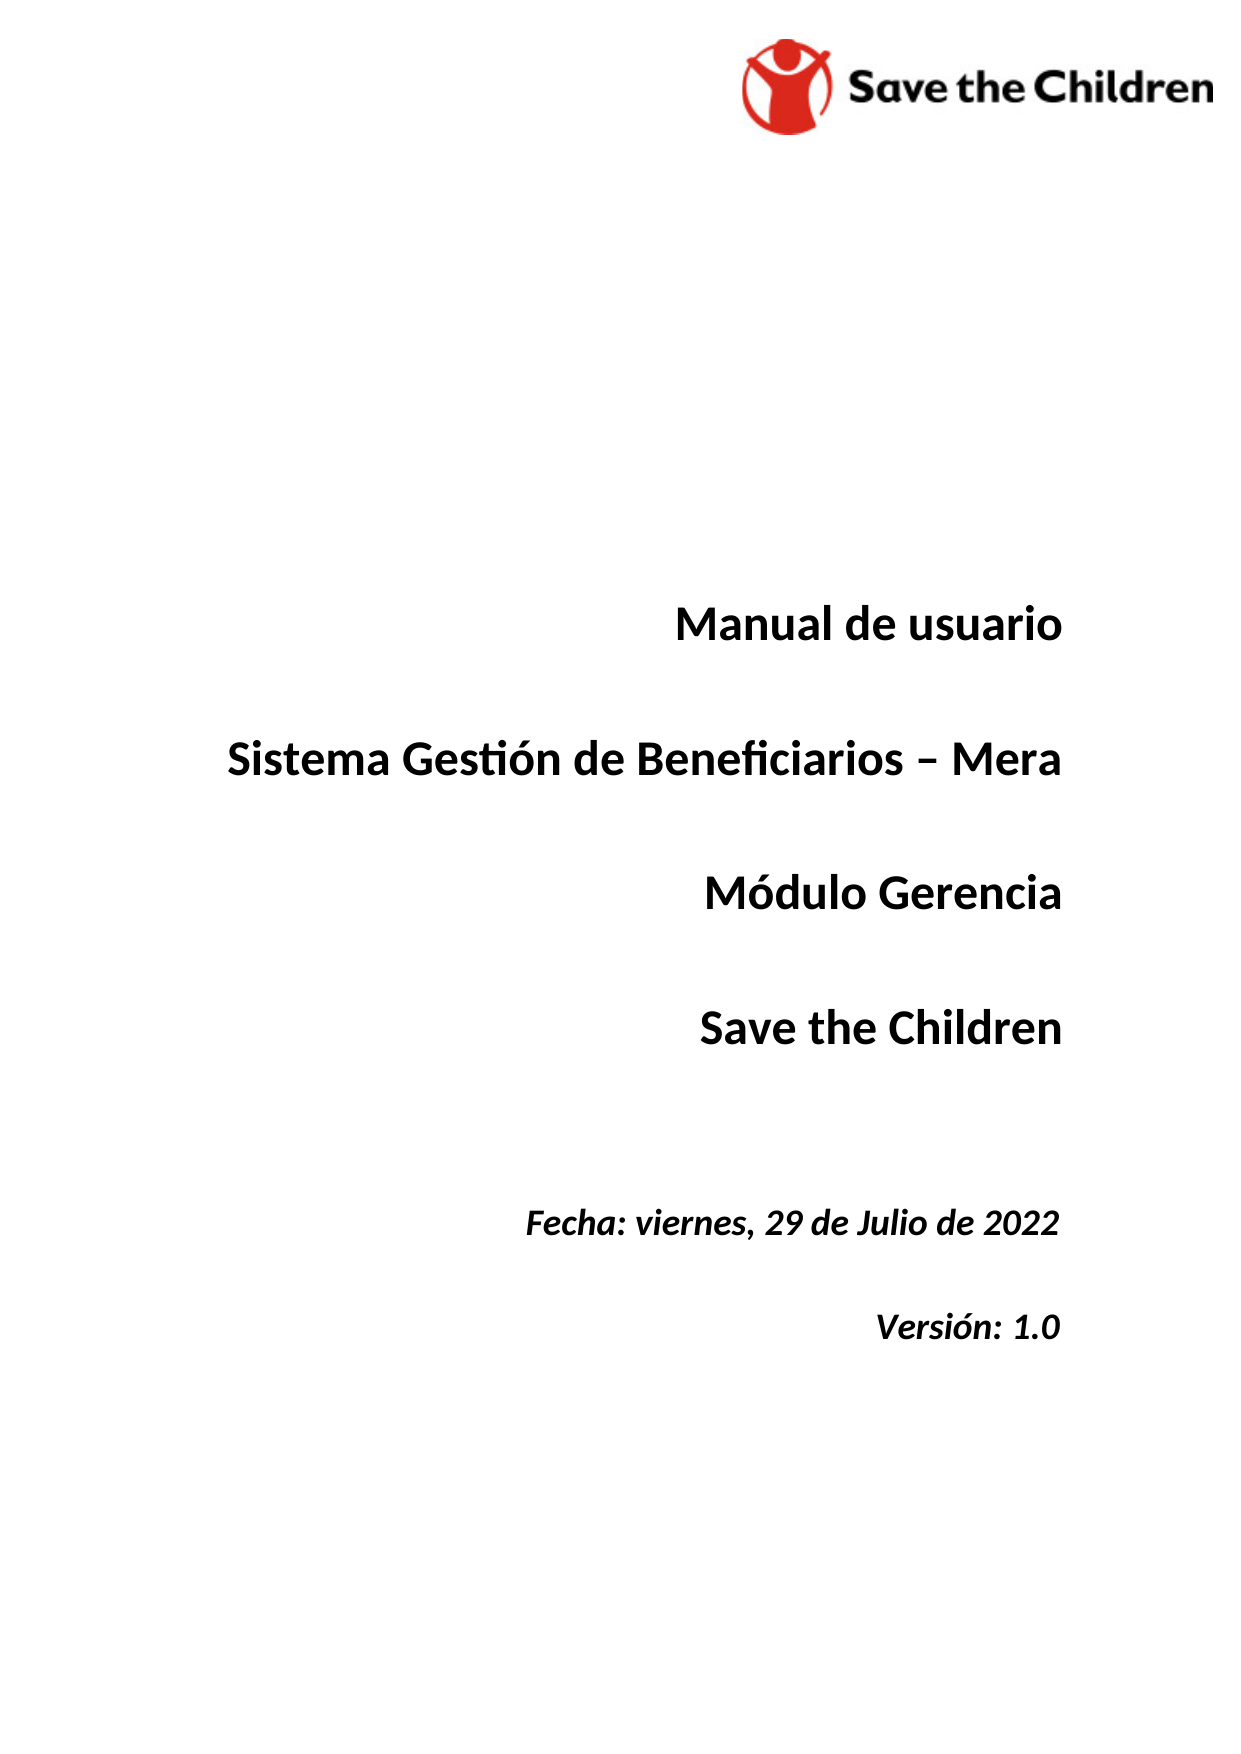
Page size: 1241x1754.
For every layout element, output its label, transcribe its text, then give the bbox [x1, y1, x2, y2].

text Módulo Gerencia [177, 861, 1063, 922]
text Sistema Gestión de Beneficiarios – Mera [177, 726, 1063, 787]
text Save the Children [177, 996, 1063, 1057]
text Versión: 1.0 [177, 1303, 1063, 1349]
text Manual de usuario [177, 592, 1063, 653]
text Fecha: viernes, 29 de Julio de 2022 [177, 1199, 1063, 1244]
picture [742, 39, 1213, 135]
